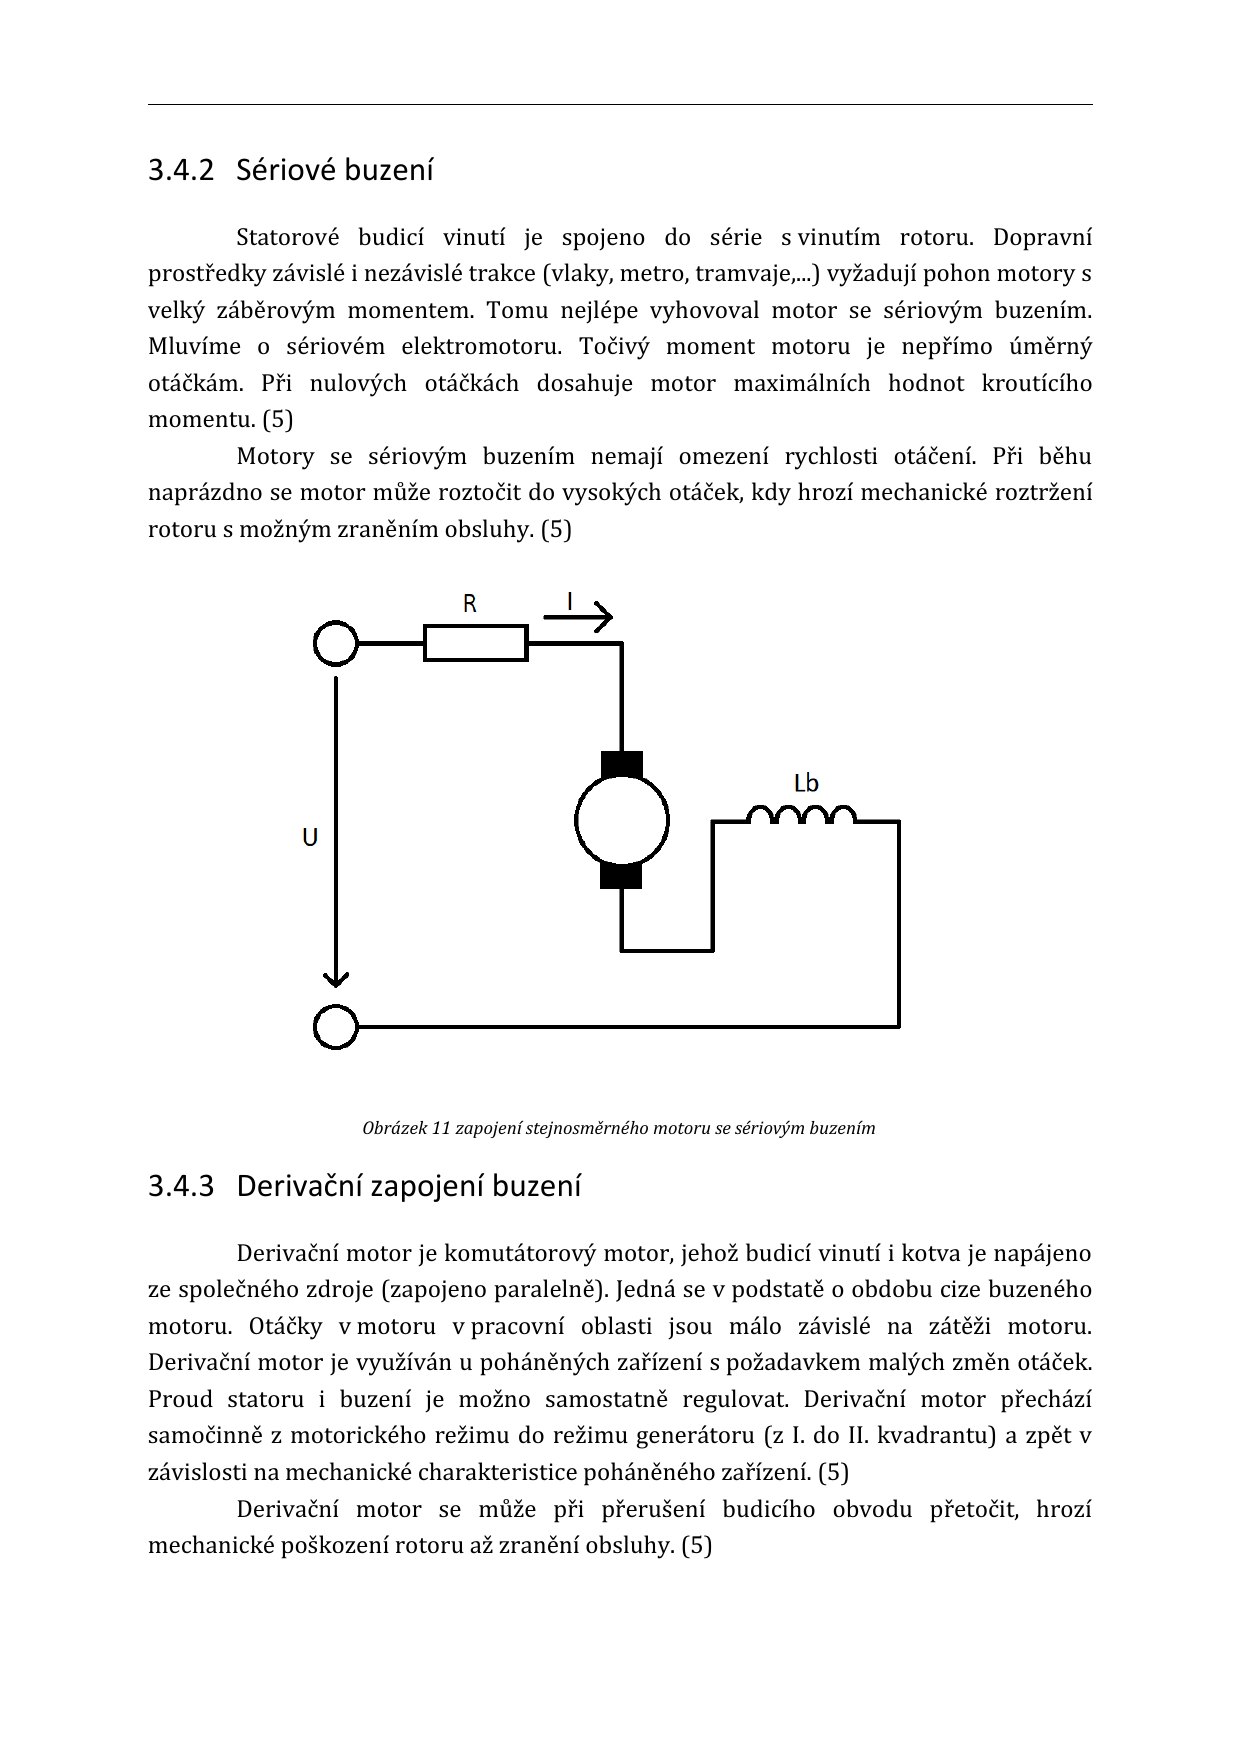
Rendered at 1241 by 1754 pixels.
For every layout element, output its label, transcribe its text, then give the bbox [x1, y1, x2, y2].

subtitle Derivační zapojení buzení [148, 1164, 1093, 1204]
subtitle Sériové buzení [148, 148, 1093, 188]
text Statorové budicí vinutí je spojeno do série s vinutím rotoru. Dopravní prostředky závislé i nezávislé trakce (vlaky, metro, tramvaje,...) vyžadují pohon motory s velký záběrovým momentem. Tomu nejlépe vyhovoval motor se sériovým buzením. Mluvíme o sériovém elektromotoru. Točivý moment motoru je nepřímo úměrný otáčkám. Při nulových otáčkách dosahuje motor maximálních hodnot kroutícího momentu. [148, 221, 1093, 258]
picture [272, 550, 968, 1110]
text Obrázek 11 zapojení stejnosměrného motoru se sériovým buzením [148, 1117, 1093, 1139]
text Derivační motor je komutátorový motor, jehož budicí vinutí i kotva je napájeno ze společného zdroje (zapojeno paralelně). Jedná se v podstatě o obdobu cize buzeného motoru. Otáčky v motoru v pracovní oblasti jsou málo závislé na zátěži motoru. Derivační motor je využíván u poháněných zařízení s požadavkem malých změn otáček. Proud statoru i buzení je možno samostatně regulovat. Derivační motor přechází samočinně z motorického režimu do režimu generátoru (z I. do II. kvadrantu) a zpět v závislosti na mechanické charakteristice poháněného zařízení. [148, 1237, 1093, 1486]
text Statorové budicí vinutí je spojeno do série s vinutím rotoru. Dopravní prostředky závislé i nezávislé trakce (vlaky, metro, tramvaje,...) vyžadují pohon motory s velký záběrovým momentem. Tomu nejlépe vyhovoval motor se sériovým buzením. Mluvíme o sériovém elektromotoru. Točivý moment motoru je nepřímo úměrný otáčkám. Při nulových otáčkách dosahuje motor maximálních hodnot kroutícího momentu. [148, 323, 1093, 433]
text Motory se sériovým buzením nemají omezení rychlosti otáčení. Při běhu naprázdno se motor může roztočit do vysokých otáček, kdy hrozí mechanické roztržení rotoru s možným zraněním obsluhy. [148, 441, 1093, 543]
text Derivační motor se může při přerušení budicího obvodu přetočit, hrozí mechanické poškození rotoru až zranění obsluhy. [148, 1493, 1093, 1559]
